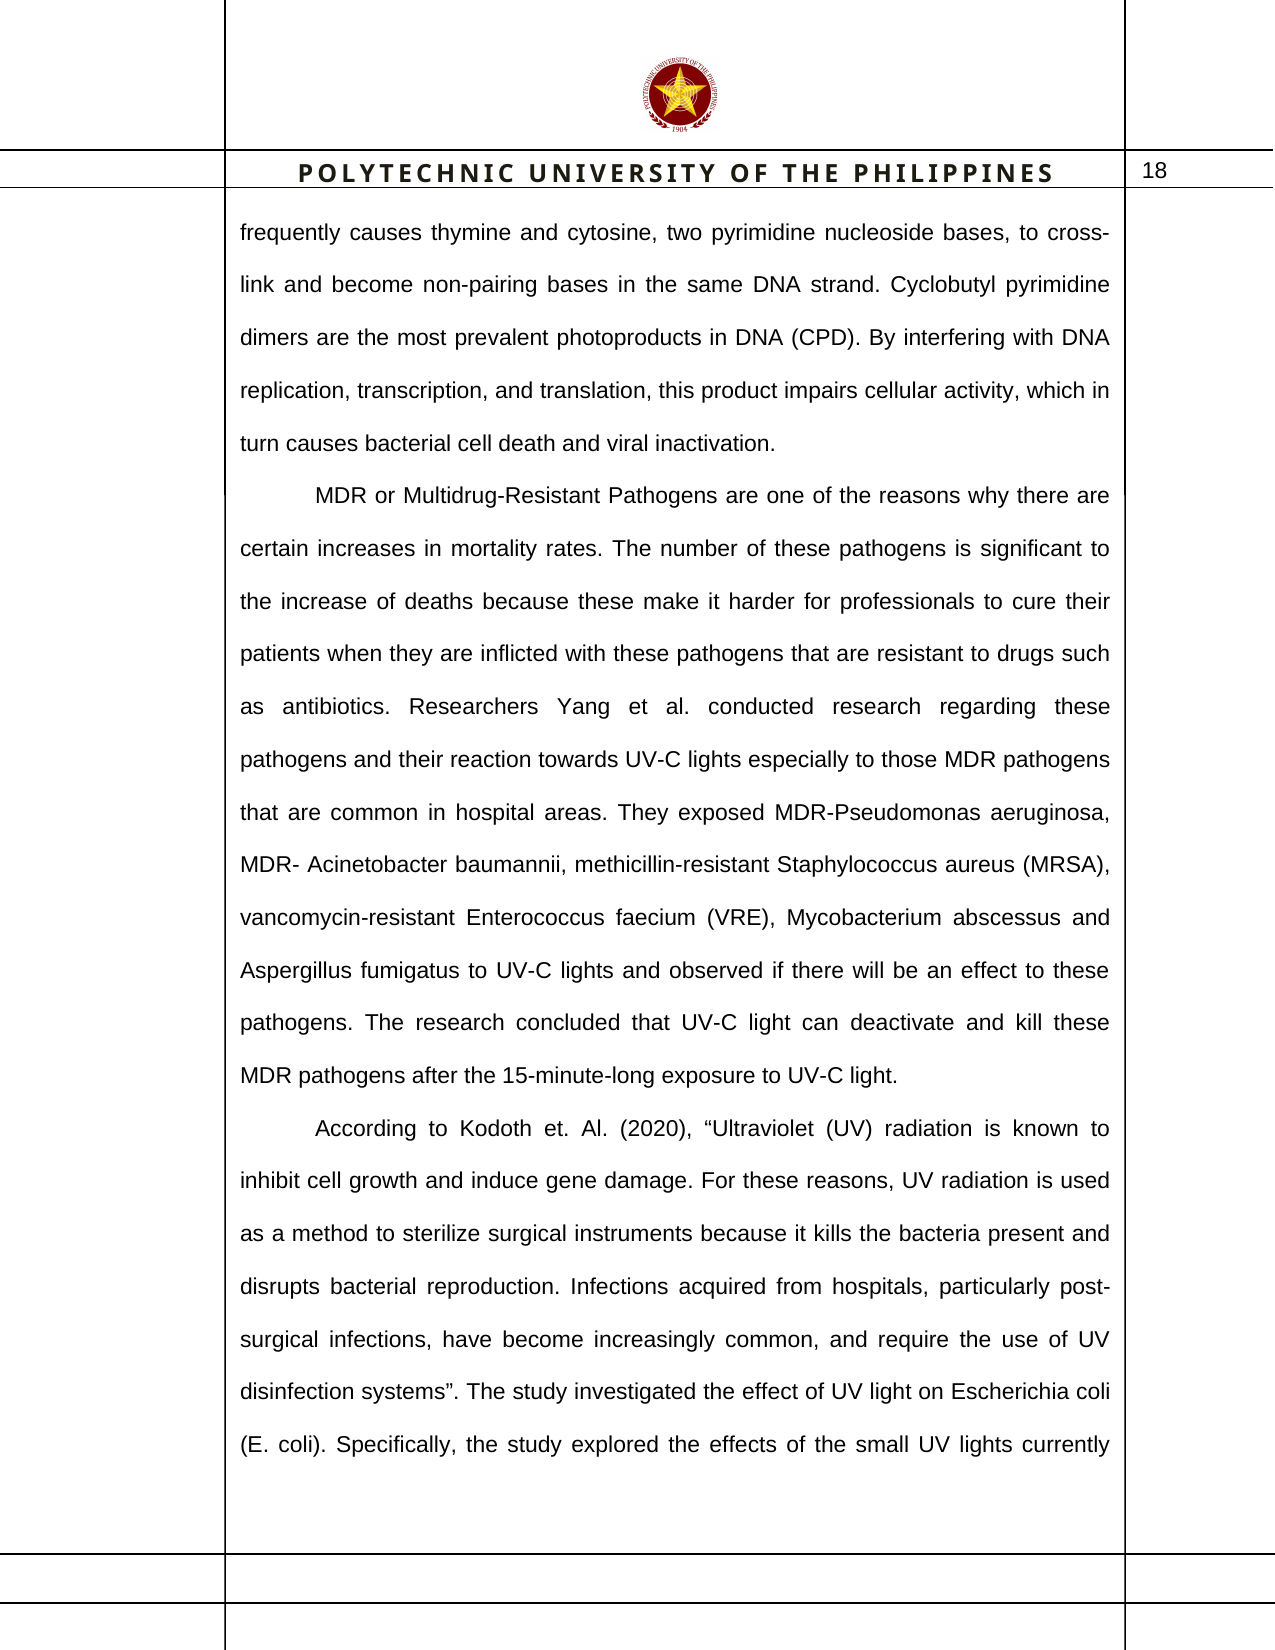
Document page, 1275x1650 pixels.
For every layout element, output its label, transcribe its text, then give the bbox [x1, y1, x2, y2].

picture [642, 57, 718, 133]
text MDR or Multidrug-Resistant Pathogens are one of the reasons why there are certain increases in mortality rates. The number of these pathogens is significant to the increase of deaths because these make it harder for professionals to cure their patients when they are inflicted with these pathogens that are resistant to drugs such as antibiotics. Researchers Yang et al. conducted research regarding these pathogens and their reaction towards UV-C lights especially to those MDR pathogens that are common in hospital areas. They exposed MDR-Pseudomonas aeruginosa, MDR- Acinetobacter baumannii, methicillin-resistant Staphylococcus aureus (MRSA), vancomycin-resistant Enterococcus faecium (VRE), Mycobacterium abscessus and Aspergillus fumigatus to UV-C lights and observed if there will be an effect to these pathogens. The research concluded that UV-C light can deactivate and kill these MDR pathogens after the 15-minute-long exposure to UV-C light. [240, 482, 1111, 1088]
